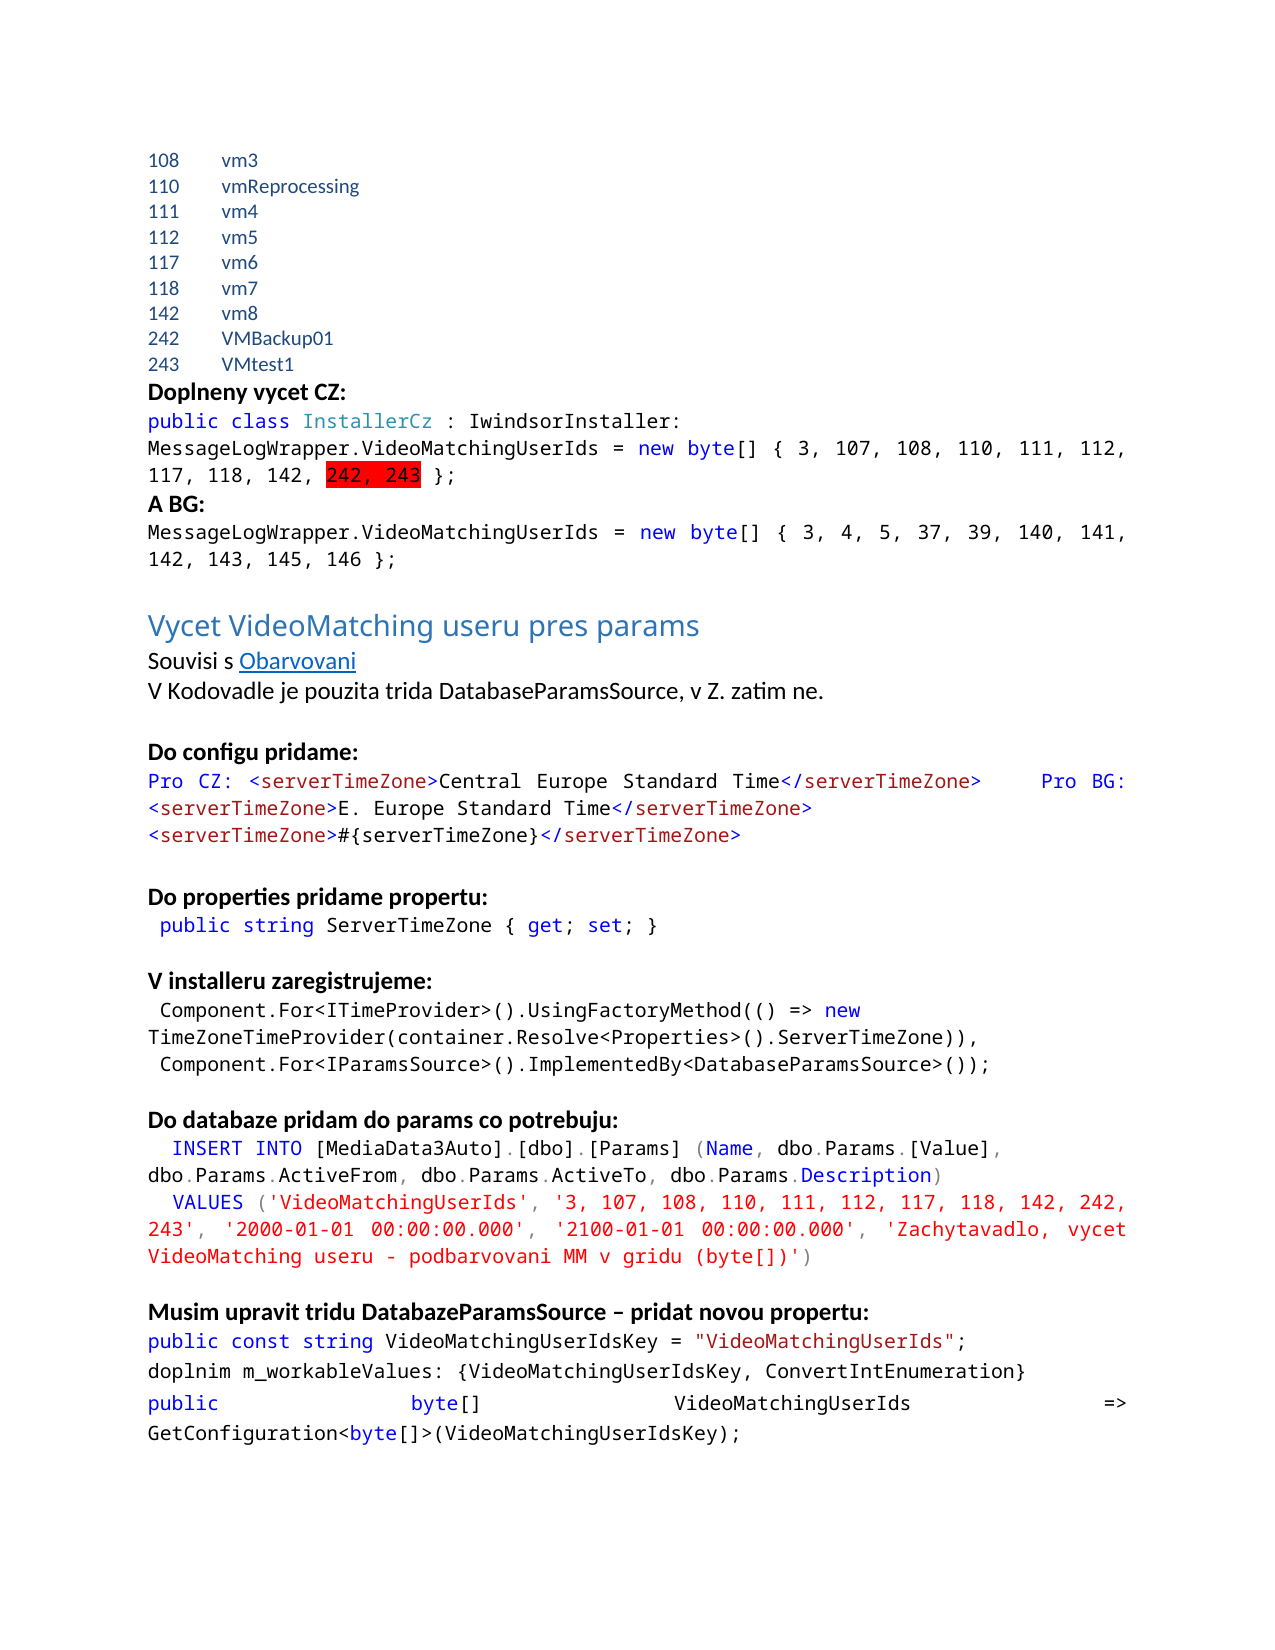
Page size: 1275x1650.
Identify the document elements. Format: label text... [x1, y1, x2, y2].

text VALUES ('VideoMatchingUserIds', '3, 107, 108, 110, 111, 112, 117, 118, 142, 242, 243', '2000-01-01 00:00:00.000', '2100-01-01 00:00:00.000', 'Zachytavadlo, vycet VideoMatching useru - podbarvovani MM v gridu (byte[])') [148, 1215, 1127, 1269]
text Doplneny vycet CZ: [148, 376, 1127, 407]
text V Kodovadle je pouzita trida DatabaseParamsSource, v Z. zatim ne. [148, 676, 1127, 706]
text Component.For<IParamsSource>().ImplementedBy<DatabaseParamsSource>()); [148, 1050, 1127, 1077]
text 108 vm3 [148, 148, 1127, 173]
text Component.For<ITimeProvider>().UsingFactoryMethod(() => new TimeZoneTimeProvider(container.Resolve<Properties>().ServerTimeZone)), [148, 996, 1127, 1050]
text 142 vm8 [148, 300, 1127, 326]
text public byte[] VideoMatchingUserIds => GetConfiguration<byte[]>(VideoMatchingUserIdsKey); [148, 1389, 1127, 1447]
text 242 VMBackup01 [148, 326, 1127, 351]
text public class InstallerCz : IwindsorInstaller: [148, 407, 1127, 434]
text INSERT INTO [MediaData3Auto].[dbo].[Params] (Name, dbo.Params.[Value], dbo.Params.ActiveFrom, dbo.Params.ActiveTo, dbo.Params.Description) [148, 1134, 1127, 1188]
text <serverTimeZone>#{serverTimeZone}</serverTimeZone> [148, 821, 1127, 848]
text 117 vm6 [148, 249, 1127, 275]
text 112 vm5 [148, 224, 1127, 249]
text 243 VMtest1 [148, 351, 1127, 376]
text Do configu pridame: [148, 737, 1127, 767]
text MessageLogWrapper.VideoMatchingUserIds = new byte[] { 3, 107, 108, 110, 111, 112, 117, 118, 142, 242, 243 }; [148, 434, 1127, 488]
text public string ServerTimeZone { get; set; } [148, 912, 1127, 938]
text A BG: [148, 488, 1127, 518]
text Souvisi s Obarvovani [148, 645, 1127, 676]
text Do databaze pridam do params co potrebuju: [148, 1104, 1127, 1134]
text public const string VideoMatchingUserIdsKey = "VideoMatchingUserIds"; [148, 1327, 1127, 1354]
text 111 vm4 [148, 198, 1127, 224]
text 118 vm7 [148, 275, 1127, 300]
text Pro CZ: <serverTimeZone>Central Europe Standard Time</serverTimeZone> Pro BG: <serverTimeZone>E. Europe Standard Time</serverTimeZone> [148, 767, 1127, 821]
text MessageLogWrapper.VideoMatchingUserIds = new byte[] { 3, 4, 5, 37, 39, 140, 141, 142, 143, 145, 146 }; [148, 518, 1127, 572]
text doplnim m_workableValues: {VideoMatchingUserIdsKey, ConvertIntEnumeration} [148, 1358, 1127, 1385]
text 110 vmReprocessing [148, 173, 1127, 198]
text Musim upravit tridu DatabazeParamsSource – pridat novou propertu: [148, 1296, 1127, 1327]
subtitle Vycet VideoMatching useru pres params [148, 605, 1127, 645]
text V installeru zaregistrujeme: [148, 966, 1127, 996]
text Do properties pridame propertu: [148, 881, 1127, 912]
